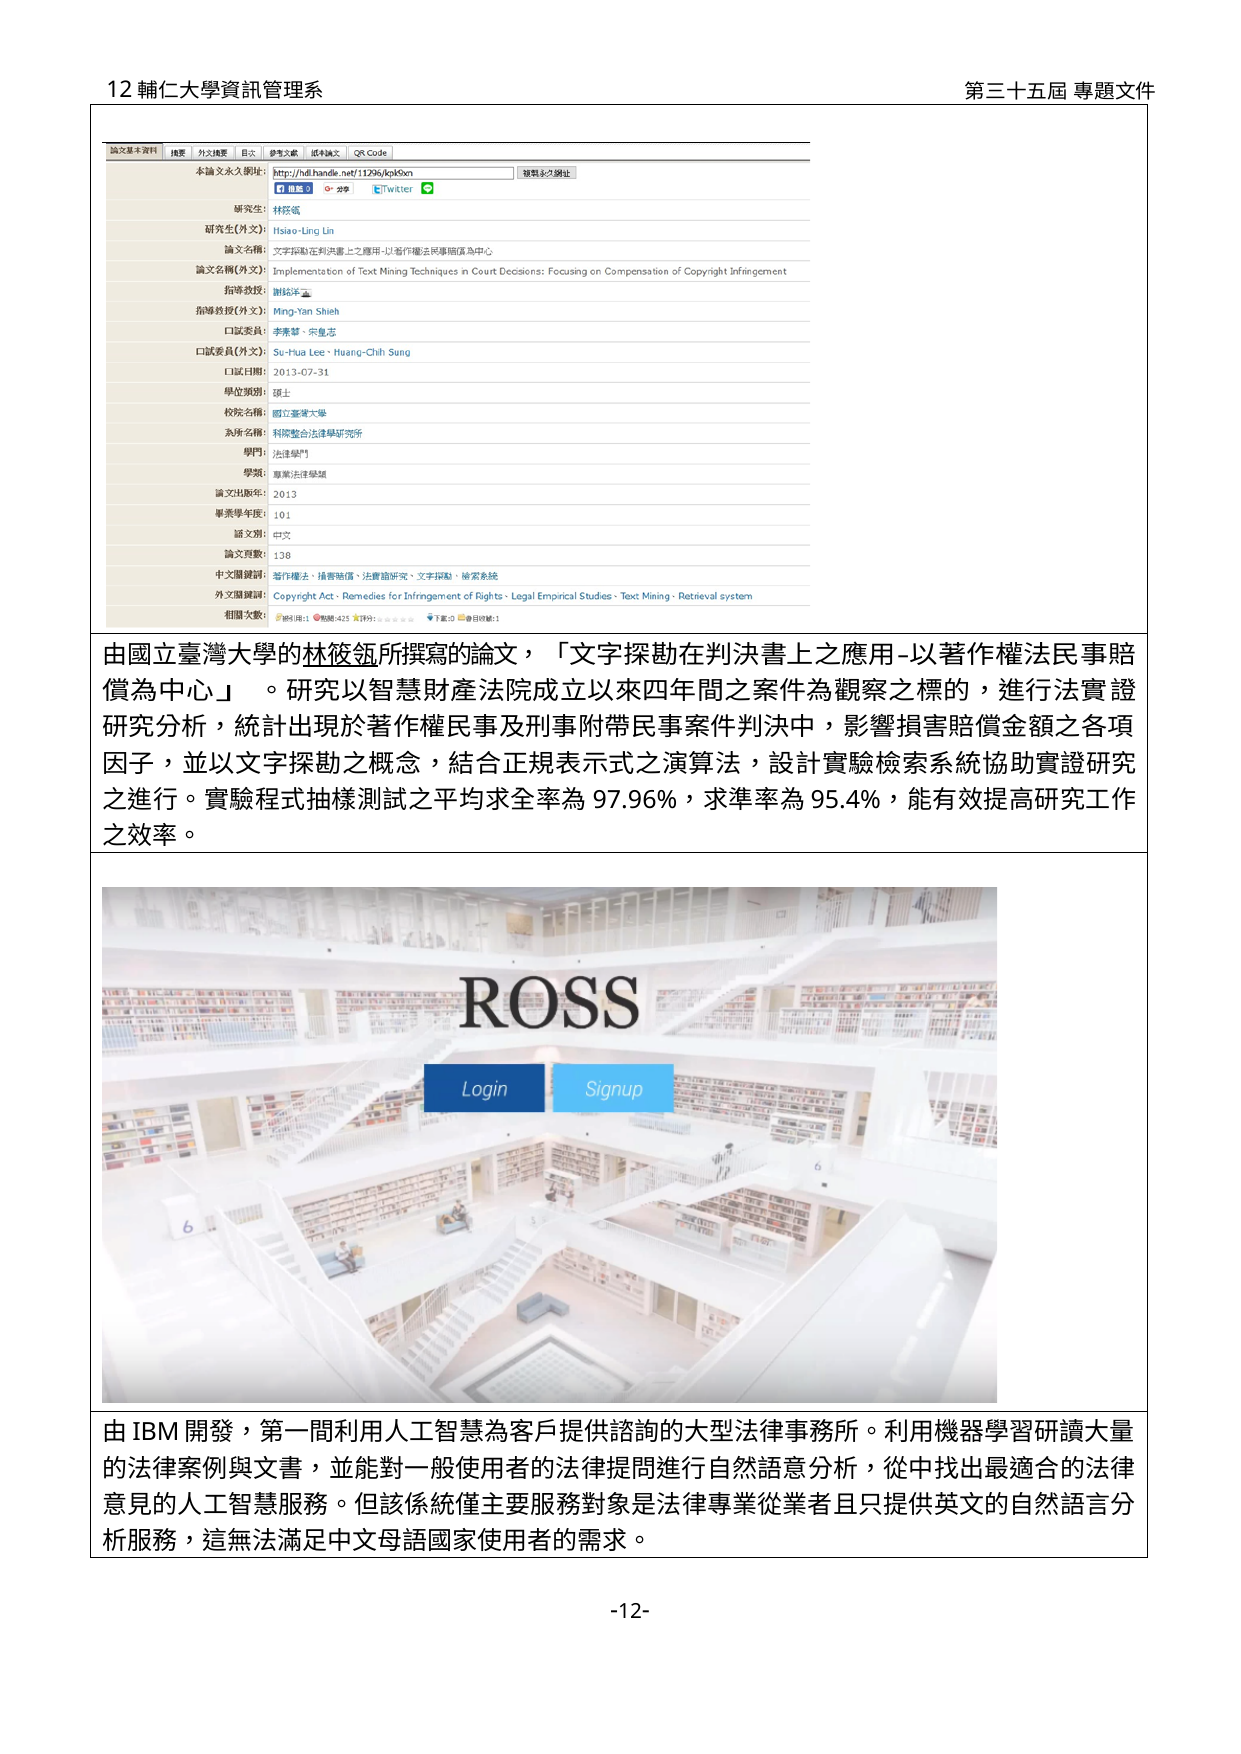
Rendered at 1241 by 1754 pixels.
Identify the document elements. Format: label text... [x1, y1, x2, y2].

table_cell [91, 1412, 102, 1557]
table_cell 由國立臺灣大學的林筱瓴所撰寫的論文，「文字探勘在判決書上之應用-以著作權法民事賠償為中心」。研究以智慧財產法院成立以來四年間之案件為觀察之標的，進行法實證研究分析，統計出現於著作權民事及刑事附帶民事案件判決中，影響損害賠償金額之各項因子，並以文字探勘之概念，結合正規表示式之演算法，設計實驗檢索系統協助實證研究之進行。實驗程式抽樣測試之平均求全率為97.96%，求準率為95.4%，能有效提高研究工作之效率。 [91, 634, 1147, 852]
picture [102, 887, 998, 1403]
table_header [91, 105, 1147, 633]
picture [102, 139, 811, 628]
table_cell [91, 853, 1147, 1411]
table_cell 由IBM開發，第一間利用人工智慧為客戶提供諮詢的大型法律事務所。利用機器學習研讀大量的法律案例與文書，並能對一般使用者的法律提問進行自然語意分析，從中找出最適合的法律意見的人工智慧服務。但該係統僅主要服務對象是法律專業從業者且只提供英文的自然語言分析服務，這無法滿足中文母語國家使用者的需求。 [652, 1412, 1147, 1557]
